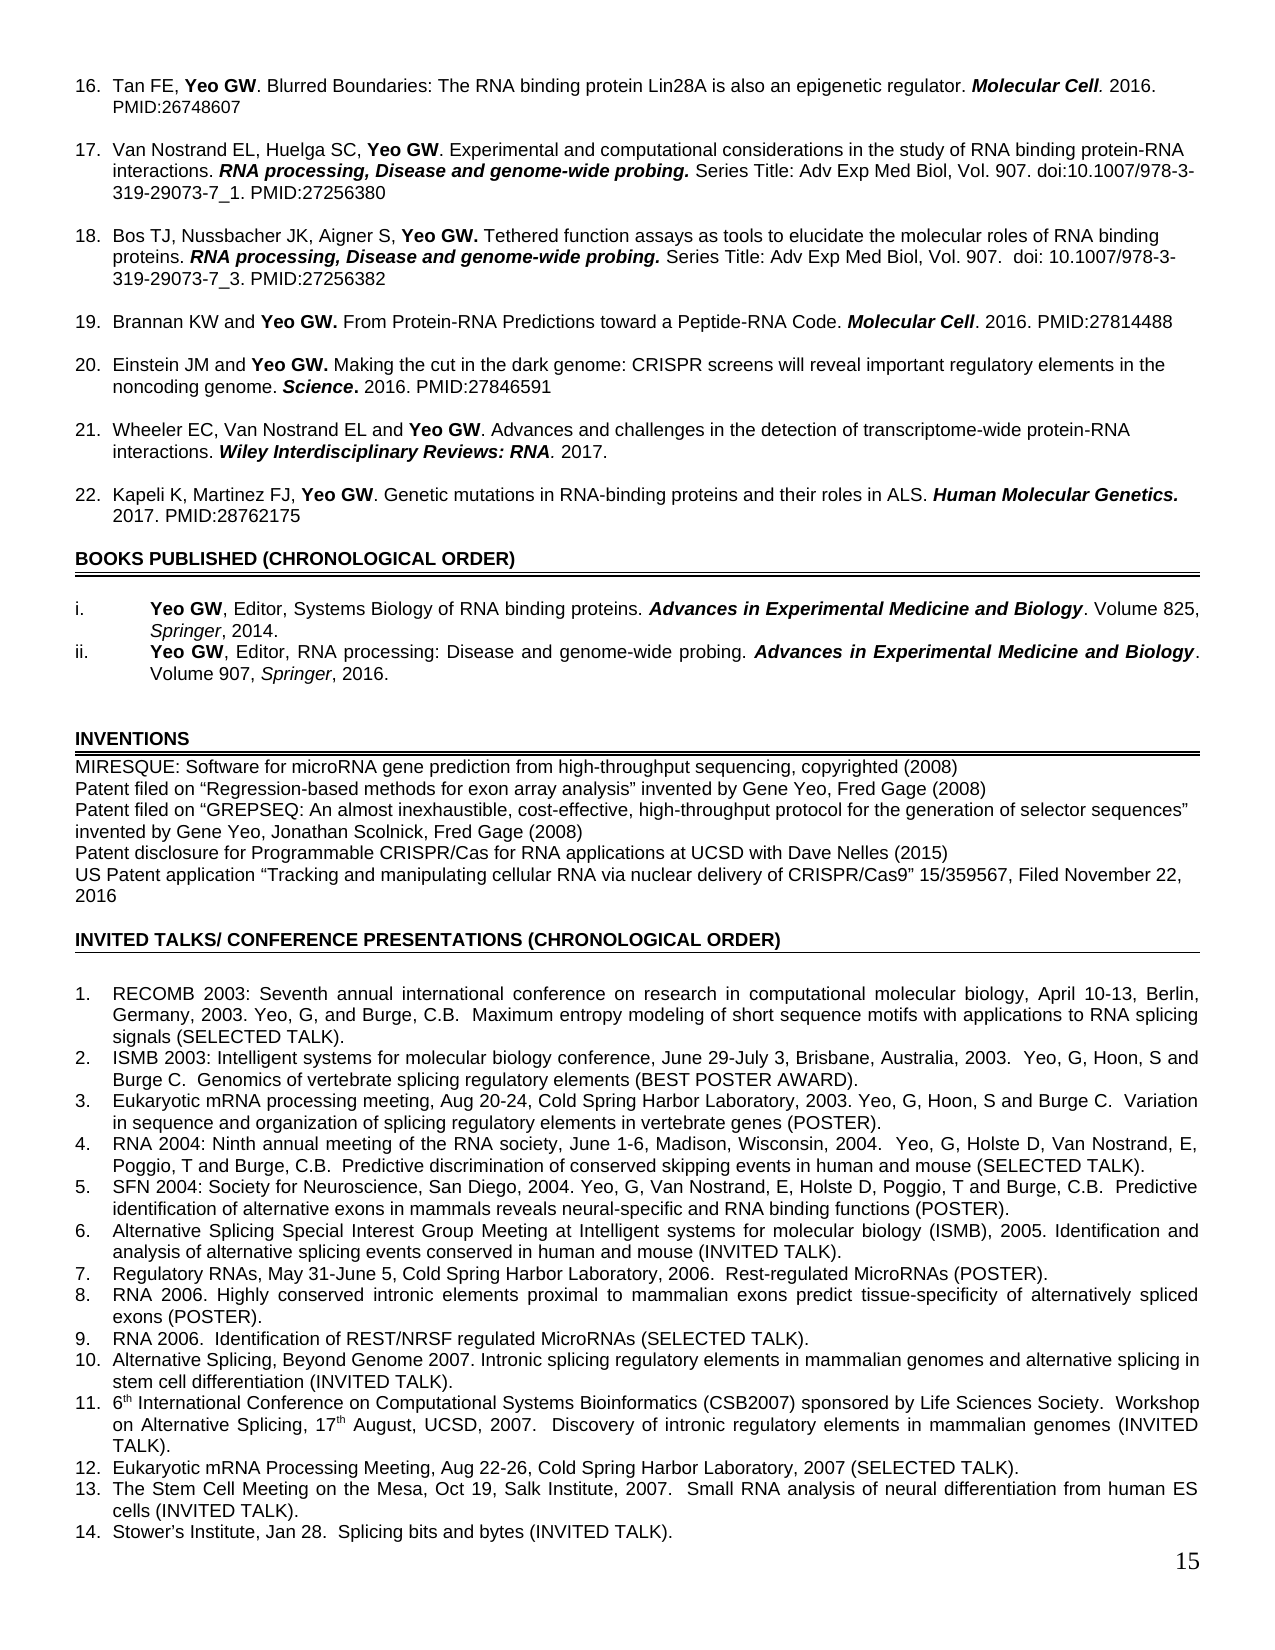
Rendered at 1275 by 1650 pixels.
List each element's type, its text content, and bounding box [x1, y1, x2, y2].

subtitle INVITED TALKS/ CONFERENCE PRESENTATIONS (CHRONOLOGICAL ORDER) [75, 928, 1200, 952]
list RNA 2006. Identification of REST/NRSF regulated MicroRNAs (SELECTED TALK). [75, 1327, 1200, 1349]
list Regulatory RNAs, May 31-June 5, Cold Spring Harbor Laboratory, 2006. Rest-regulated MicroRNAs (POSTER). [75, 1263, 1200, 1284]
list Wheeler EC, Van Nostrand EL and Yeo GW. Advances and challenges in the detection of transcriptome-wide protein-RNA interactions. Wiley Interdisciplinary Reviews: RNA. 2017. [75, 419, 1200, 462]
list Van Nostrand EL, Huelga SC, Yeo GW. Experimental and computational considerations in the study of RNA binding protein-RNA interactions. RNA processing, Disease and genome-wide probing. Series Title: Adv Exp Med Biol, Vol. 907. doi:10.1007/978-3-319-29073-7_1. PMID:27256380 [75, 138, 1200, 203]
subtitle INVENTIONS [75, 727, 1200, 751]
text MIRESQUE: Software for microRNA gene prediction from high-throughput sequencing, copyrighted (2008) [75, 756, 1200, 777]
list ISMB 2003: Intelligent systems for molecular biology conference, June 29-July 3, Brisbane, Australia, 2003. Yeo, G, Hoon, S and Burge C. Genomics of vertebrate splicing regulatory elements (BEST POSTER AWARD). [75, 1047, 1200, 1090]
list RECOMB 2003: Seventh annual international conference on research in computational molecular biology, April 10-13, Berlin, Germany, 2003. Yeo, G, and Burge, C.B. Maximum entropy modeling of short sequence motifs with applications to RNA splicing signals (SELECTED TALK). [75, 982, 1200, 1047]
list Einstein JM and Yeo GW. Making the cut in the dark genome: CRISPR screens will reveal important regulatory elements in the noncoding genome. Science. 2016. PMID:27846591 [75, 354, 1200, 397]
list Tan FE, Yeo GW. Blurred Boundaries: The RNA binding protein Lin28A is also an epigenetic regulator. Molecular Cell. 2016. PMID:26748607 [75, 75, 1200, 117]
list 6th International Conference on Computational Systems Bioinformatics (CSB2007) sponsored by Life Sciences Society. Workshop on Alternative Splicing, 17th August, UCSD, 2007. Discovery of intronic regulatory elements in mammalian genomes (INVITED TALK). [75, 1392, 1200, 1457]
text Patent disclosure for Programmable CRISPR/Cas for RNA applications at UCSD with Dave Nelles (2015) [75, 842, 1200, 864]
text Patent filed on “GREPSEQ: An almost inexhaustible, cost-effective, high-throughput protocol for the generation of selector sequences” invented by Gene Yeo, Jonathan Scolnick, Fred Gage (2008) [75, 799, 1200, 842]
list Eukaryotic mRNA processing meeting, Aug 20-24, Cold Spring Harbor Laboratory, 2003. Yeo, G, Hoon, S and Burge C. Variation in sequence and organization of splicing regulatory elements in vertebrate genes (POSTER). [75, 1090, 1200, 1133]
list Brannan KW and Yeo GW. From Protein-RNA Predictions toward a Peptide-RNA Code. Molecular Cell. 2016. PMID:27814488 [75, 311, 1200, 333]
text Patent filed on “Regression-based methods for exon array analysis” invented by Gene Yeo, Fred Gage (2008) [75, 777, 1200, 799]
text BOOKS PUBLISHED (CHRONOLOGICAL ORDER) [75, 548, 1200, 572]
list Alternative Splicing Special Interest Group Meeting at Intelligent systems for molecular biology (ISMB), 2005. Identification and analysis of alternative splicing events conserved in human and mouse (INVITED TALK). [75, 1219, 1200, 1263]
list Yeo GW, Editor, Systems Biology of RNA binding proteins. Advances in Experimental Medicine and Biology. Volume 825, Springer, 2014. [75, 598, 1200, 641]
list Kapeli K, Martinez FJ, Yeo GW. Genetic mutations in RNA-binding proteins and their roles in ALS. Human Molecular Genetics. 2017. PMID:28762175 [75, 483, 1200, 527]
list Yeo GW, Editor, RNA processing: Disease and genome-wide probing. Advances in Experimental Medicine and Biology. Volume 907, Springer, 2016. [75, 641, 1200, 684]
list Alternative Splicing, Beyond Genome 2007. Intronic splicing regulatory elements in mammalian genomes and alternative splicing in stem cell differentiation (INVITED TALK). [75, 1349, 1200, 1392]
list The Stem Cell Meeting on the Mesa, Oct 19, Salk Institute, 2007. Small RNA analysis of neural differentiation from human ES cells (INVITED TALK). [75, 1478, 1200, 1521]
list Eukaryotic mRNA Processing Meeting, Aug 22-26, Cold Spring Harbor Laboratory, 2007 (SELECTED TALK). [75, 1457, 1200, 1478]
list Stower’s Institute, Jan 28. Splicing bits and bytes (INVITED TALK). [75, 1521, 1200, 1543]
list RNA 2006. Highly conserved intronic elements proximal to mammalian exons predict tissue-specificity of alternatively spliced exons (POSTER). [75, 1284, 1200, 1327]
list SFN 2004: Society for Neuroscience, San Diego, 2004. Yeo, G, Van Nostrand, E, Holste D, Poggio, T and Burge, C.B. Predictive identification of alternative exons in mammals reveals neural-specific and RNA binding functions (POSTER). [75, 1176, 1200, 1219]
list Bos TJ, Nussbacher JK, Aigner S, Yeo GW. Tethered function assays as tools to elucidate the molecular roles of RNA binding proteins. RNA processing, Disease and genome-wide probing. Series Title: Adv Exp Med Biol, Vol. 907. doi: 10.1007/978-3-319-29073-7_3. PMID:27256382 [75, 225, 1200, 289]
text US Patent application “Tracking and manipulating cellular RNA via nuclear delivery of CRISPR/Cas9” 15/359567, Filed November 22, 2016 [75, 864, 1200, 907]
list RNA 2004: Ninth annual meeting of the RNA society, June 1-6, Madison, Wisconsin, 2004. Yeo, G, Holste D, Van Nostrand, E, Poggio, T and Burge, C.B. Predictive discrimination of conserved skipping events in human and mouse (SELECTED TALK). [75, 1133, 1200, 1176]
